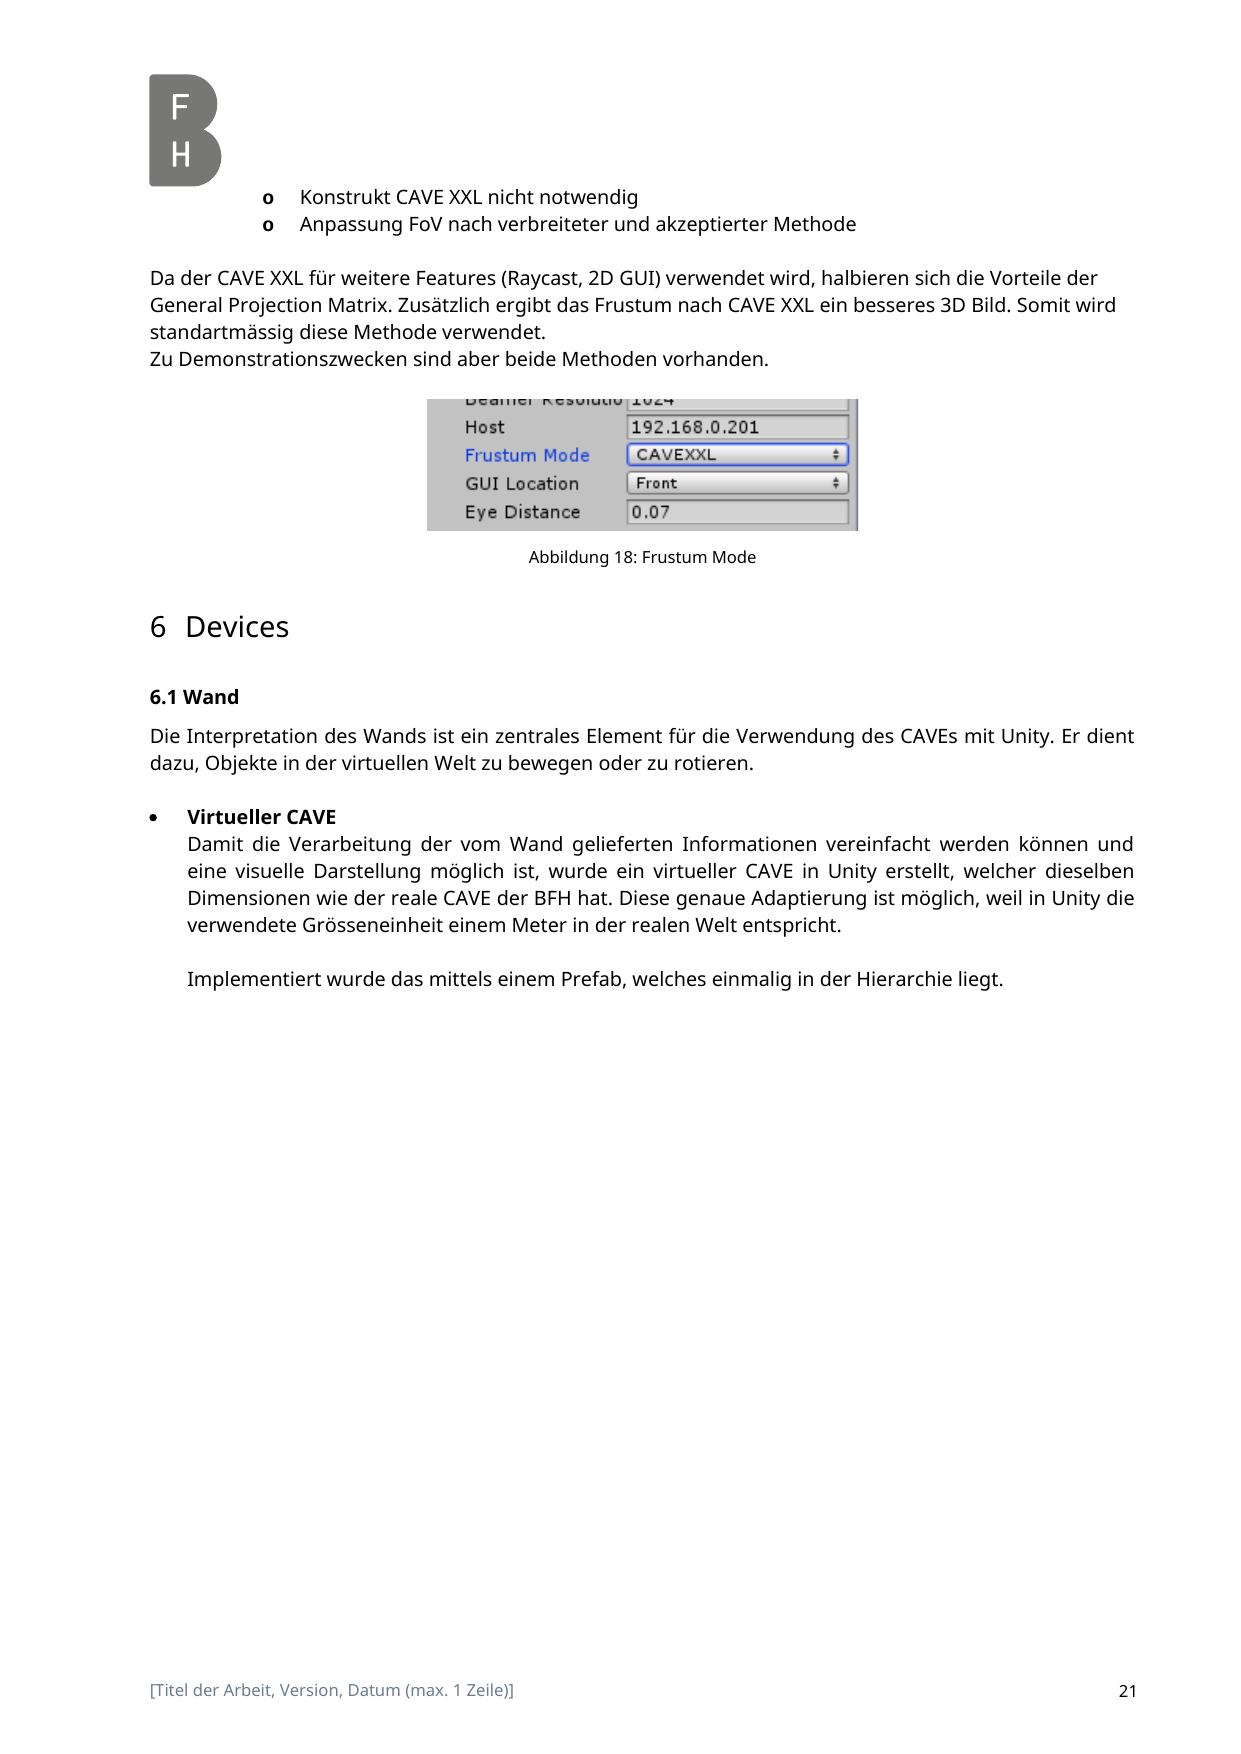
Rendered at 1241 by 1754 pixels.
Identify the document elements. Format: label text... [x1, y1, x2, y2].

subtitle Devices [149, 606, 1136, 646]
list Anpassung FoV nach verbreiteter und akzeptierter Methode [262, 210, 1136, 237]
text Zu Demonstrationszwecken sind aber beide Methoden vorhanden. [149, 345, 1136, 372]
list Implementiert wurde das mittels einem Prefab, welches einmalig in der Hierarchie liegt. [187, 965, 1136, 992]
list Konstrukt CAVE XXL nicht notwendig [262, 183, 1136, 210]
subtitle Wand [149, 683, 1136, 710]
text Die Interpretation des Wands ist ein zentrales Element für die Verwendung des CAVEs mit Unity. Er dient dazu, Objekte in der virtuellen Welt zu bewegen oder zu rotieren. [149, 722, 1136, 776]
text Abbildung 18: Frustum Mode [149, 543, 1136, 568]
list Damit die Verarbeitung der vom Wand gelieferten Informationen vereinfacht werden können und eine visuelle Darstellung möglich ist, wurde ein virtueller CAVE in Unity erstellt, welcher dieselben Dimensionen wie der reale CAVE der BFH hat. Diese genaue Adaptierung ist möglich, weil in Unity die verwendete Grösseneinheit einem Meter in der realen Welt entspricht. [187, 830, 1136, 938]
picture [427, 399, 859, 531]
list Virtueller CAVE [149, 803, 1136, 830]
text Da der CAVE XXL für weitere Features (Raycast, 2D GUI) verwendet wird, halbieren sich die Vorteile der General Projection Matrix. Zusätzlich ergibt das Frustum nach CAVE XXL ein besseres 3D Bild. Somit wird standartmässig diese Methode verwendet. [149, 264, 1136, 345]
